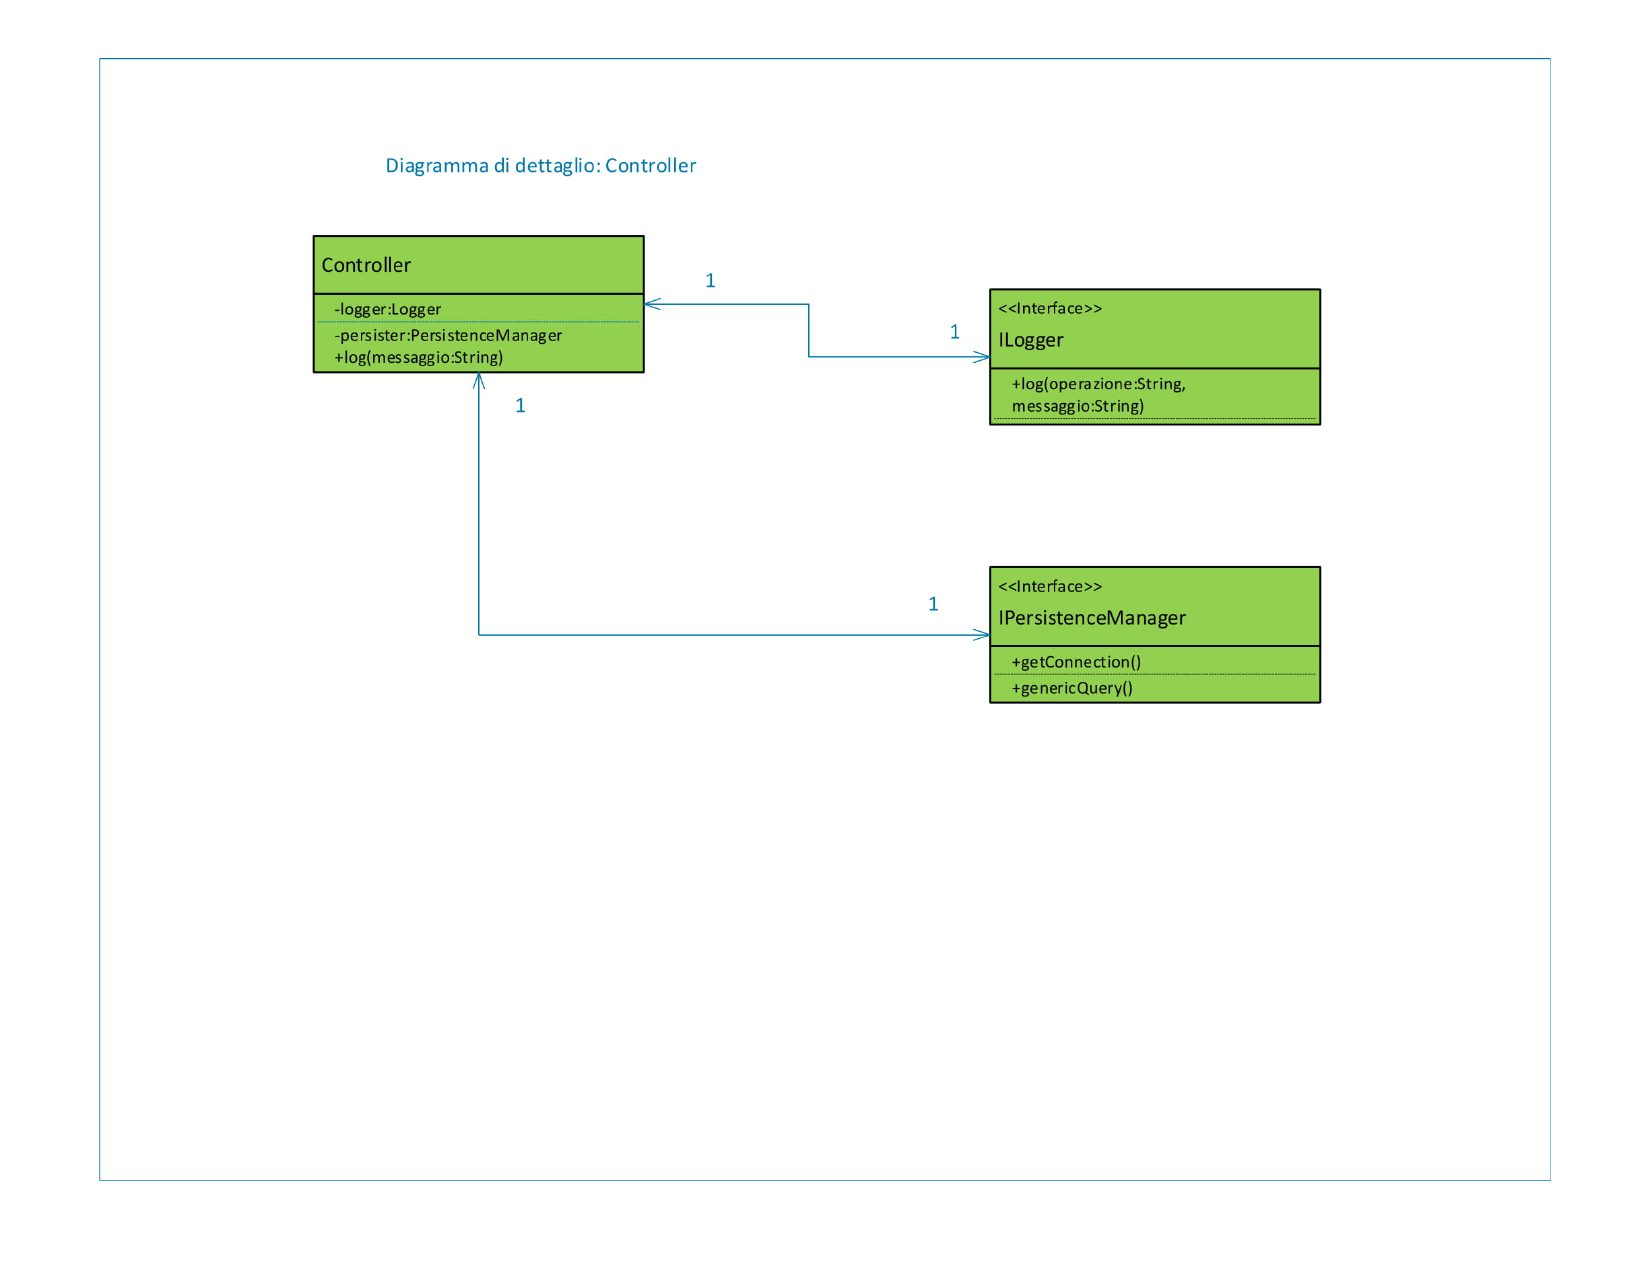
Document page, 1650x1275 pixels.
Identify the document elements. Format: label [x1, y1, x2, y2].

picture [99, 60, 1551, 1181]
